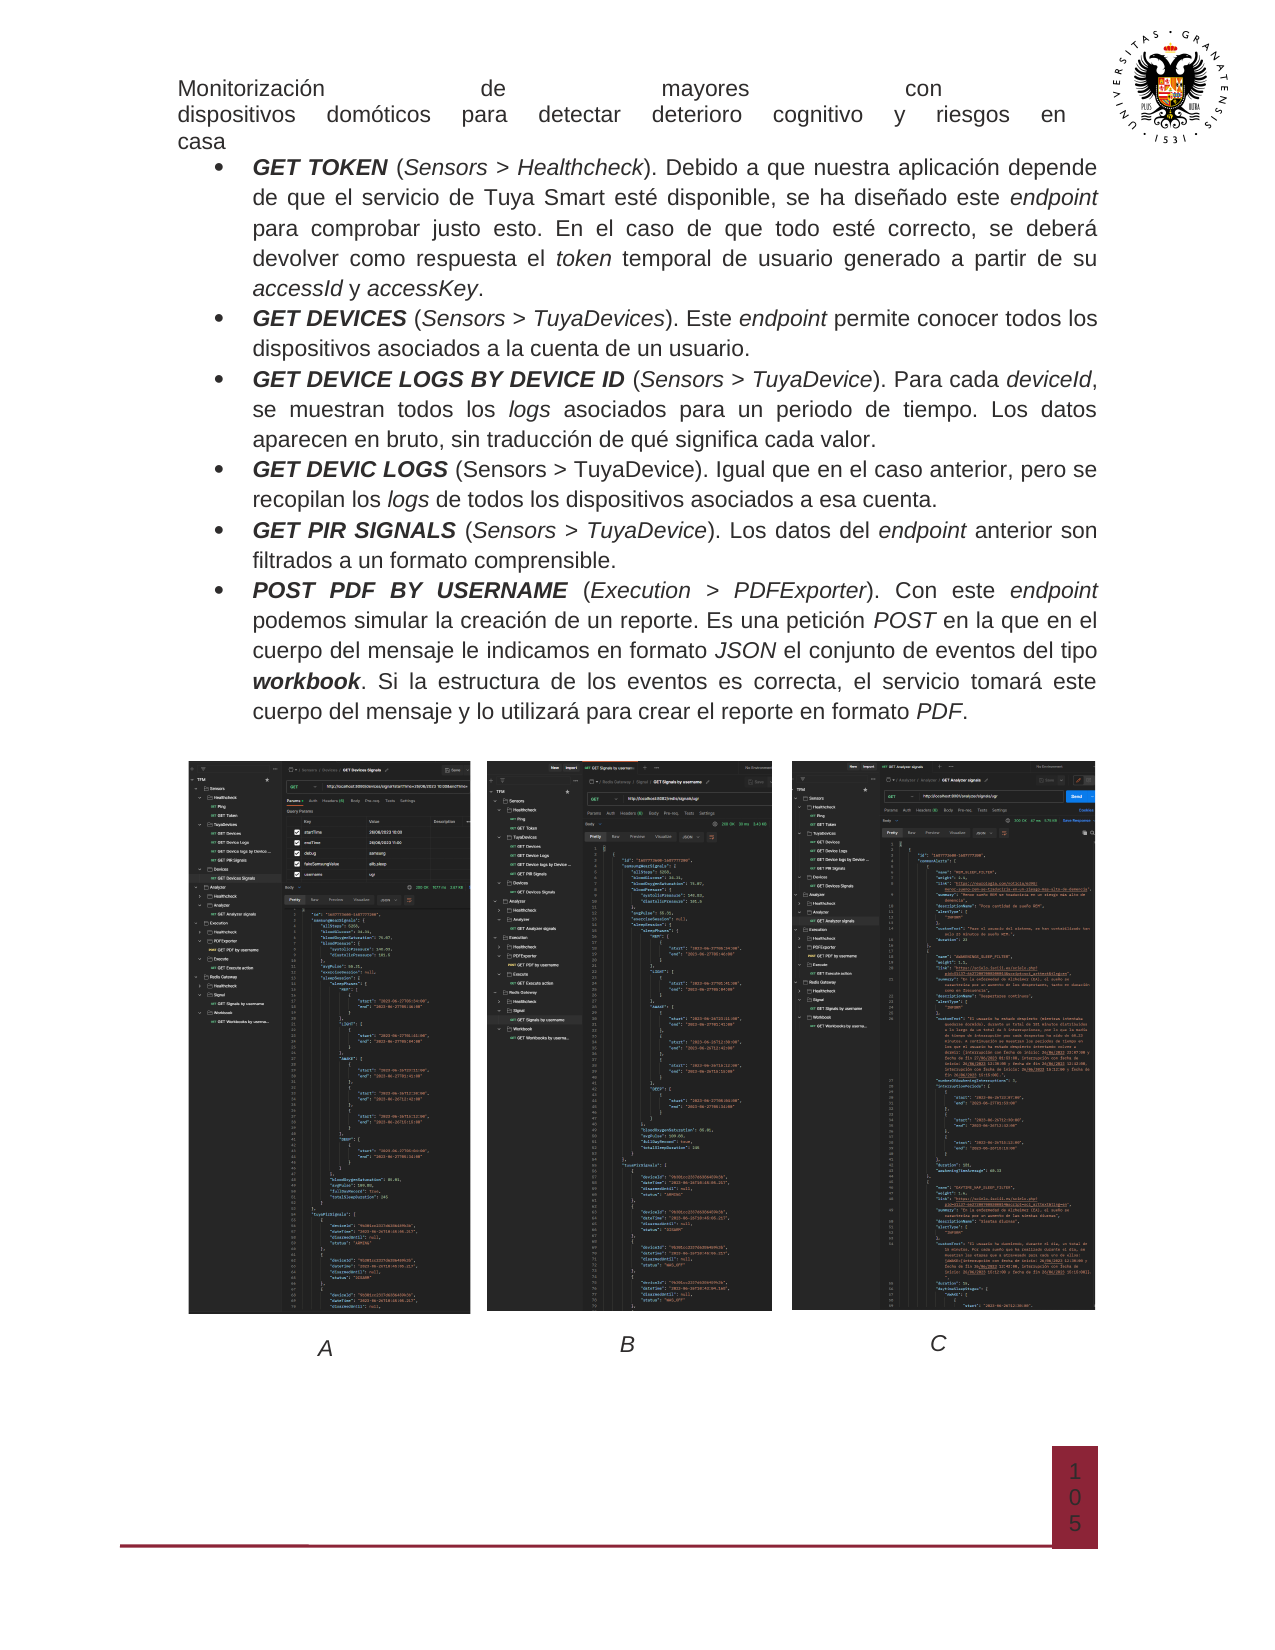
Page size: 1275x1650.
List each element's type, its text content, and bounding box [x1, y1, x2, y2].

list POST PDF BY USERNAME (Execution > PDFExporter). Con este endpoint podemos simular la creación de un reporte. Es una petición POST en la que en el cuerpo del mensaje le indicamos en formato JSON el conjunto de eventos del tipo workbook. Si la estructura de los eventos es correcta, el servicio tomará este cuerpo del mensaje y lo utilizará para crear el reporte en formato PDF. [215, 577, 1098, 724]
list GET TOKEN (Sensors > Healthcheck). Debido a que nuestra aplicación depende de que el servicio de Tuya Smart esté disponible, se ha diseñado este endpoint para comprobar justo esto. En el caso de que todo esté correcto, se deberá devolver como respuesta el token temporal de usuario generado a partir de su accessId y accessKey. [215, 154, 1098, 301]
list GET PIR SIGNALS (Sensors > TuyaDevice). Los datos del endpoint anterior son filtrados a un formato comprensible. [215, 517, 1098, 573]
picture [1061, 22, 1275, 146]
list GET DEVICE LOGS BY DEVICE ID (Sensors > TuyaDevice). Para cada deviceId, se muestran todos los logs asociados para un periodo de tiempo. Los datos aparecen en bruto, sin traducción de qué significa cada valor. [215, 366, 1098, 452]
table_header C [781, 745, 1098, 1365]
table_header B [476, 745, 781, 1365]
list GET DEVICES (Sensors > TuyaDevices). Este endpoint permite conocer todos los dispositivos asociados a la cuenta de un usuario. [215, 305, 1098, 362]
picture [487, 761, 772, 1311]
table_header A [177, 745, 476, 1365]
picture [792, 761, 1096, 1310]
list GET DEVIC LOGS (Sensors > TuyaDevice). Igual que en el caso anterior, pero se recopilan los logs de todos los dispositivos asociados a esa cuenta. [215, 456, 1098, 513]
picture [188, 761, 471, 1314]
